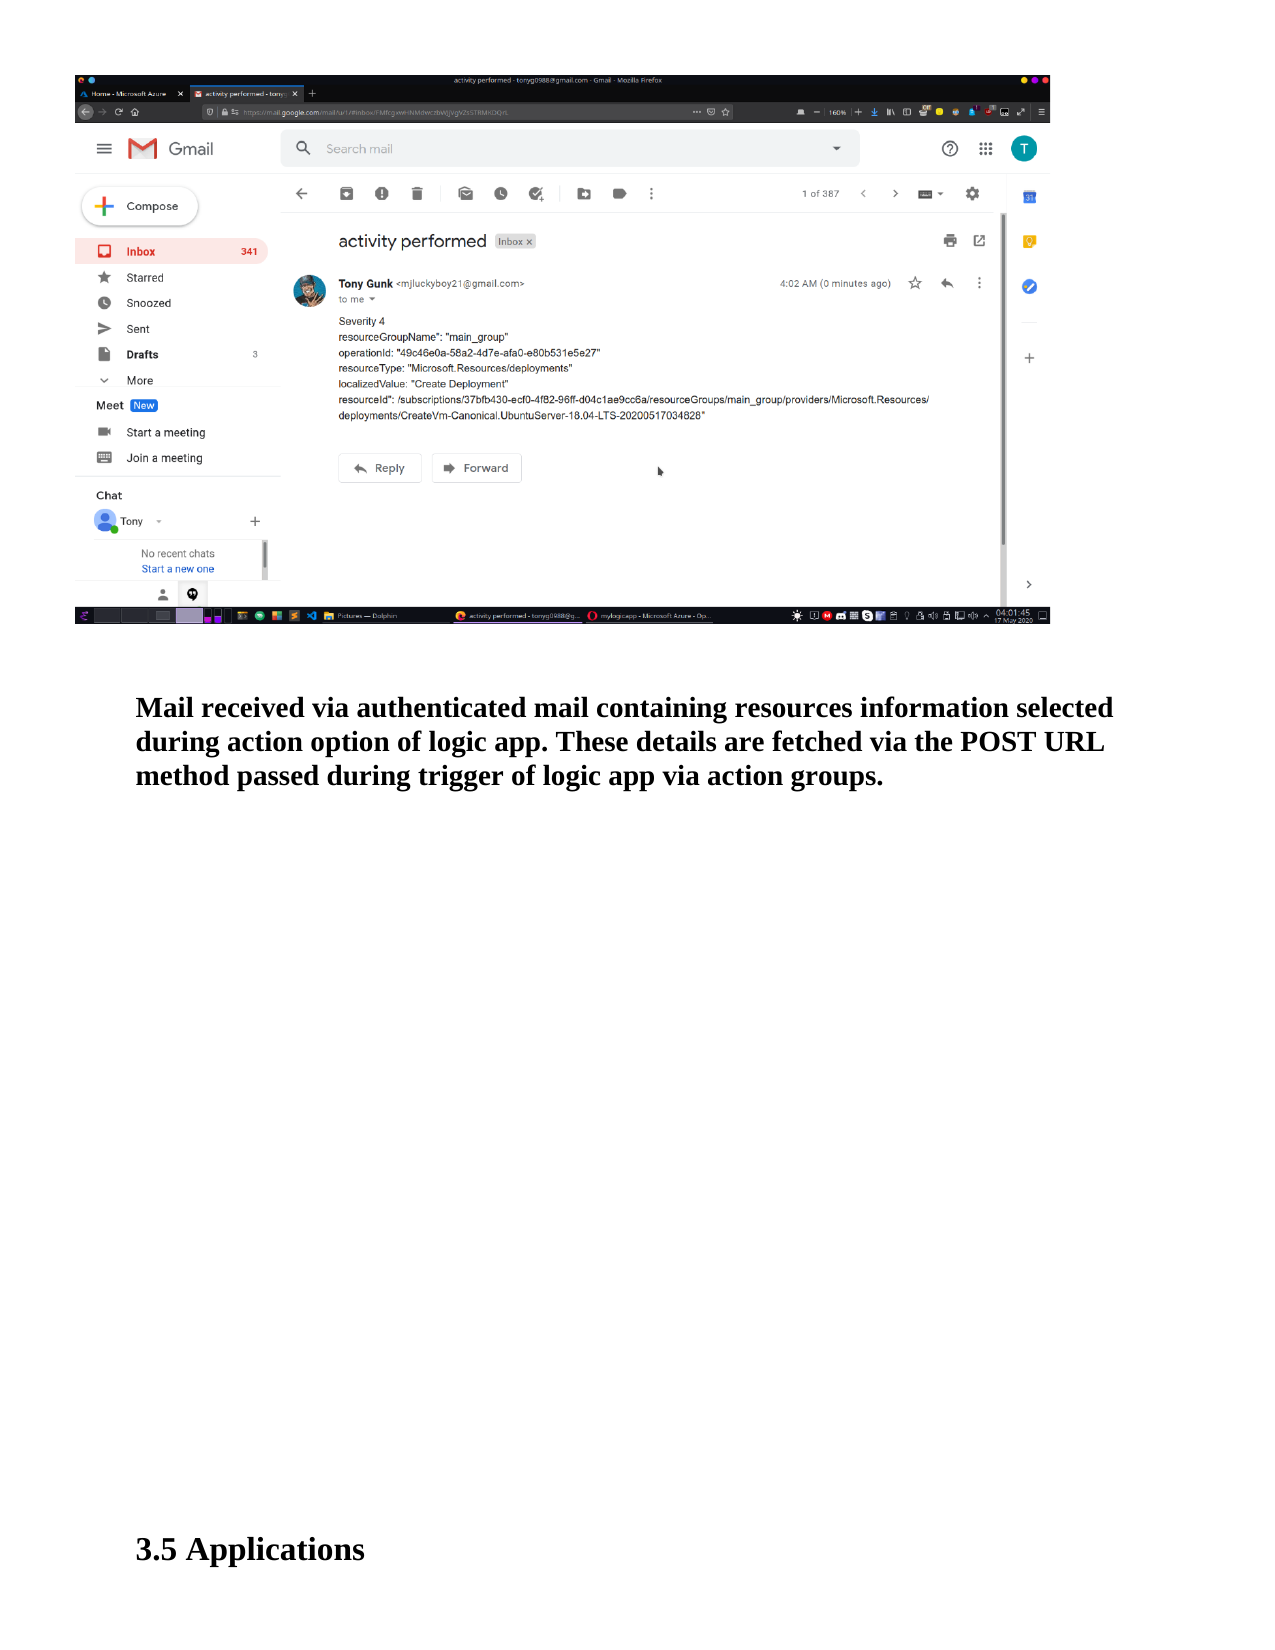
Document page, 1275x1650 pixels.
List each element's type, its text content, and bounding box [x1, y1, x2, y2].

text 3.5 Applications [135, 1529, 1200, 1567]
picture [75, 75, 1050, 624]
text Mail received via authenticated mail containing resources information selected during action option of logic app. These details are fetched via the POST URL method passed during trigger of logic app via action groups. [135, 691, 1200, 791]
